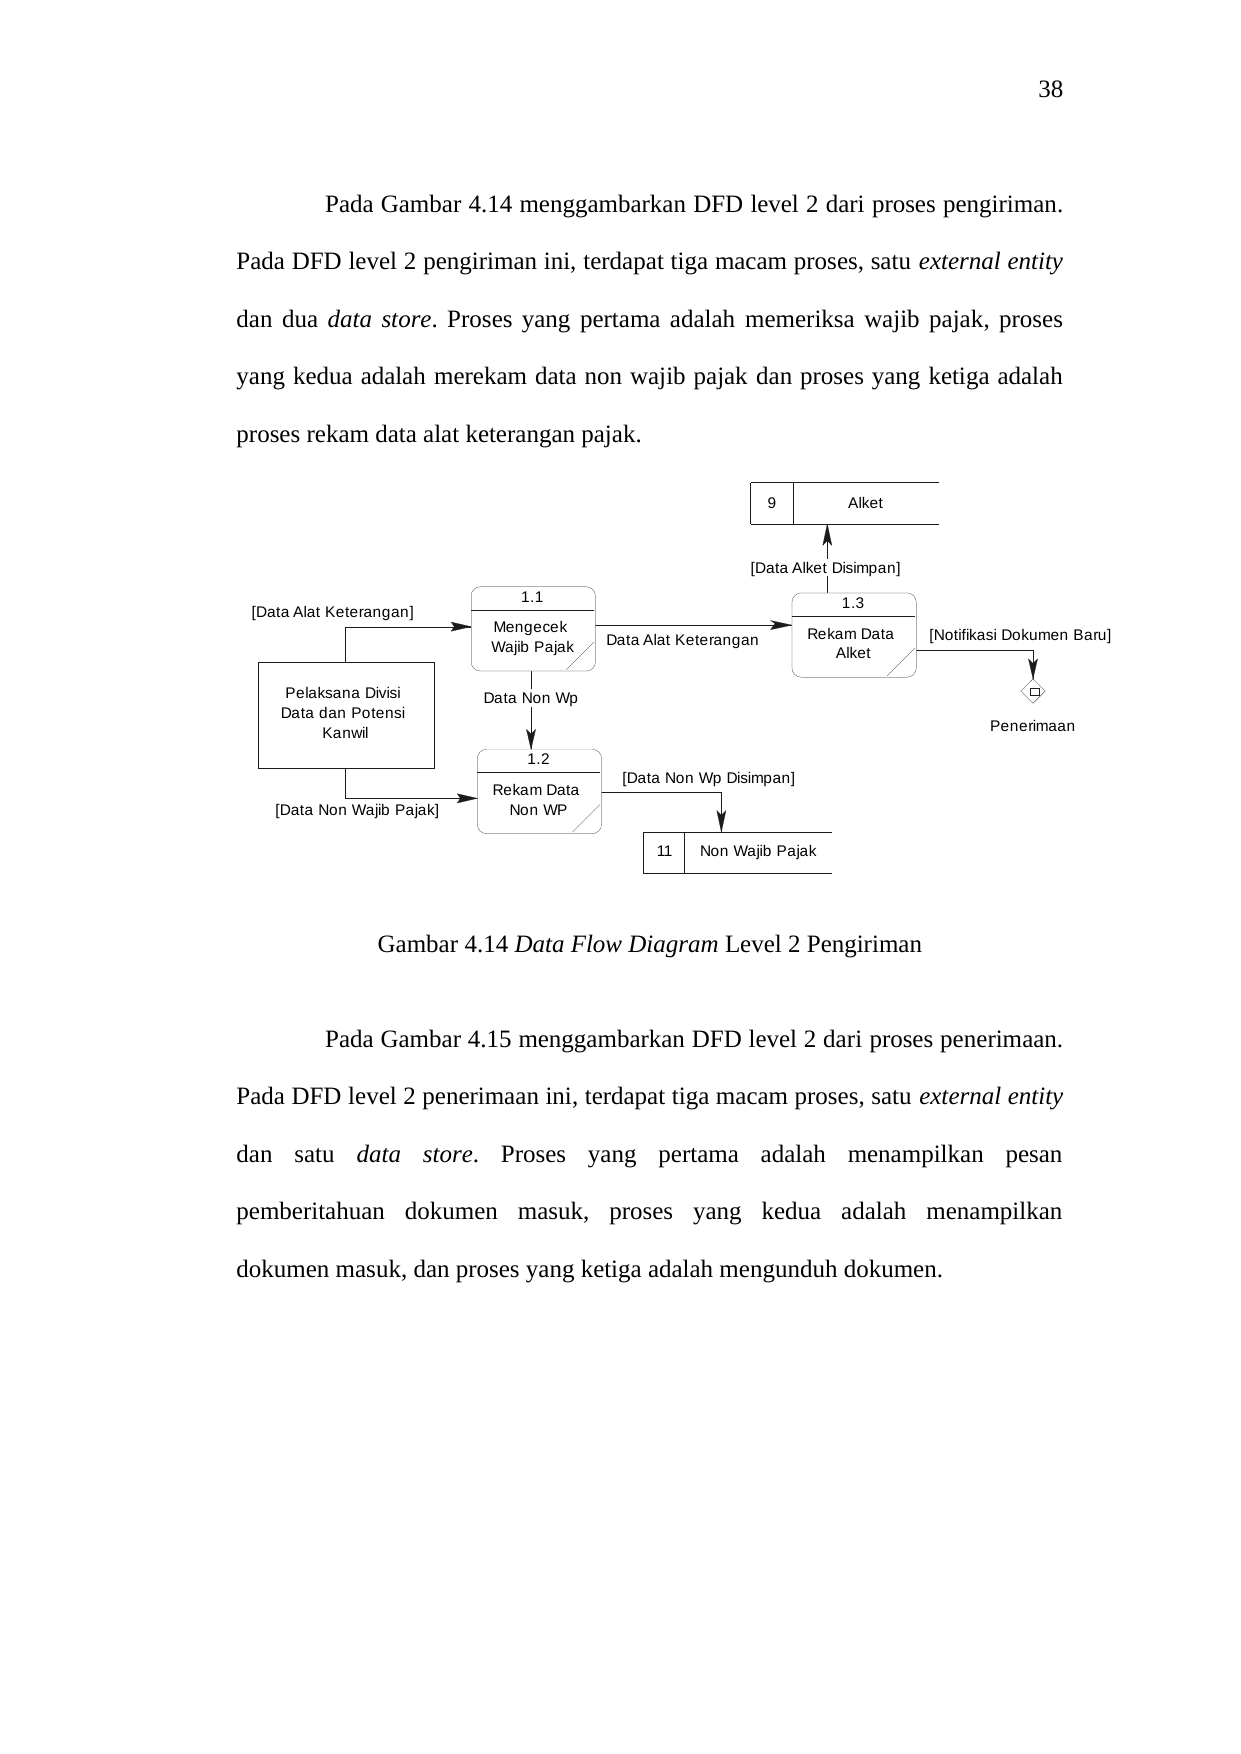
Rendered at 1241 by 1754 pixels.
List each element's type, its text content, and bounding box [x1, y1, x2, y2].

text Pada Gambar 4.14 menggambarkan DFD level 2 dari proses pengiriman. Pada DFD level 2 pengiriman ini, terdapat tiga macam proses, satu external entity dan dua data store. Proses yang pertama adalah memeriksa wajib pajak, proses yang kedua adalah merekam data non wajib pajak dan proses yang ketiga adalah proses rekam data alat keterangan pajak. [236, 189, 1063, 447]
text Gambar 4.14 Data Flow Diagram Level 2 Pengiriman [236, 929, 1063, 957]
text Pada Gambar 4.15 menggambarkan DFD level 2 dari proses penerimaan. Pada DFD level 2 penerimaan ini, terdapat tiga macam proses, satu external entity dan satu data store. Proses yang pertama adalah menampilkan pesan pemberitahuan dokumen masuk, proses yang kedua adalah menampilkan dokumen masuk, dan proses yang ketiga adalah mengunduh dokumen. [236, 1024, 1063, 1282]
